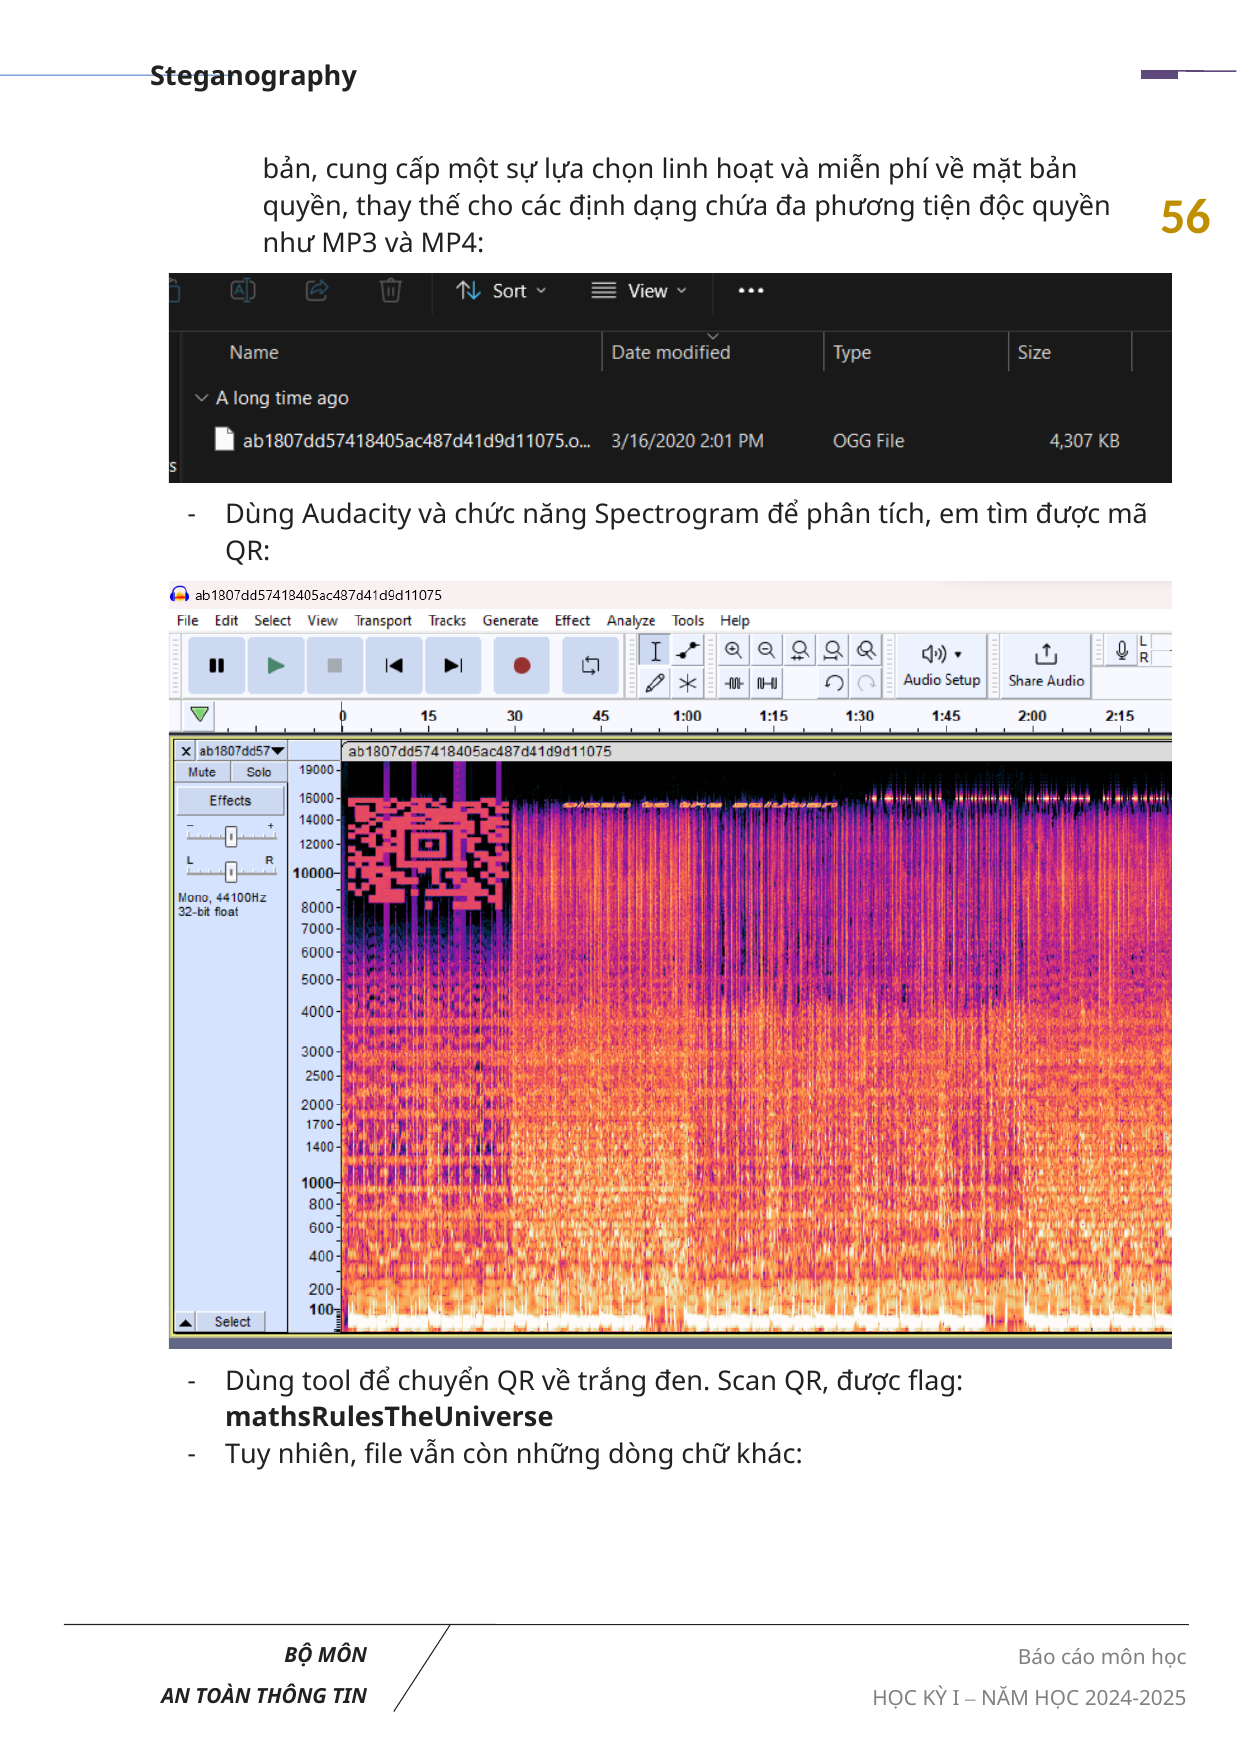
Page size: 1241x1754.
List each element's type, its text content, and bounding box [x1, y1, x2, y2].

list Dùng Audacity và chức năng Spectrogram để phân tích, em tìm được mã QR: [187, 495, 1153, 569]
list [225, 150, 1153, 261]
list Dùng tool để chuyển QR về trắng đen. Scan QR, được flag: mathsRulesTheUniverse [187, 1361, 1153, 1435]
list Tuy nhiên, file vẫn còn những dòng chữ khác: [187, 1435, 1153, 1472]
